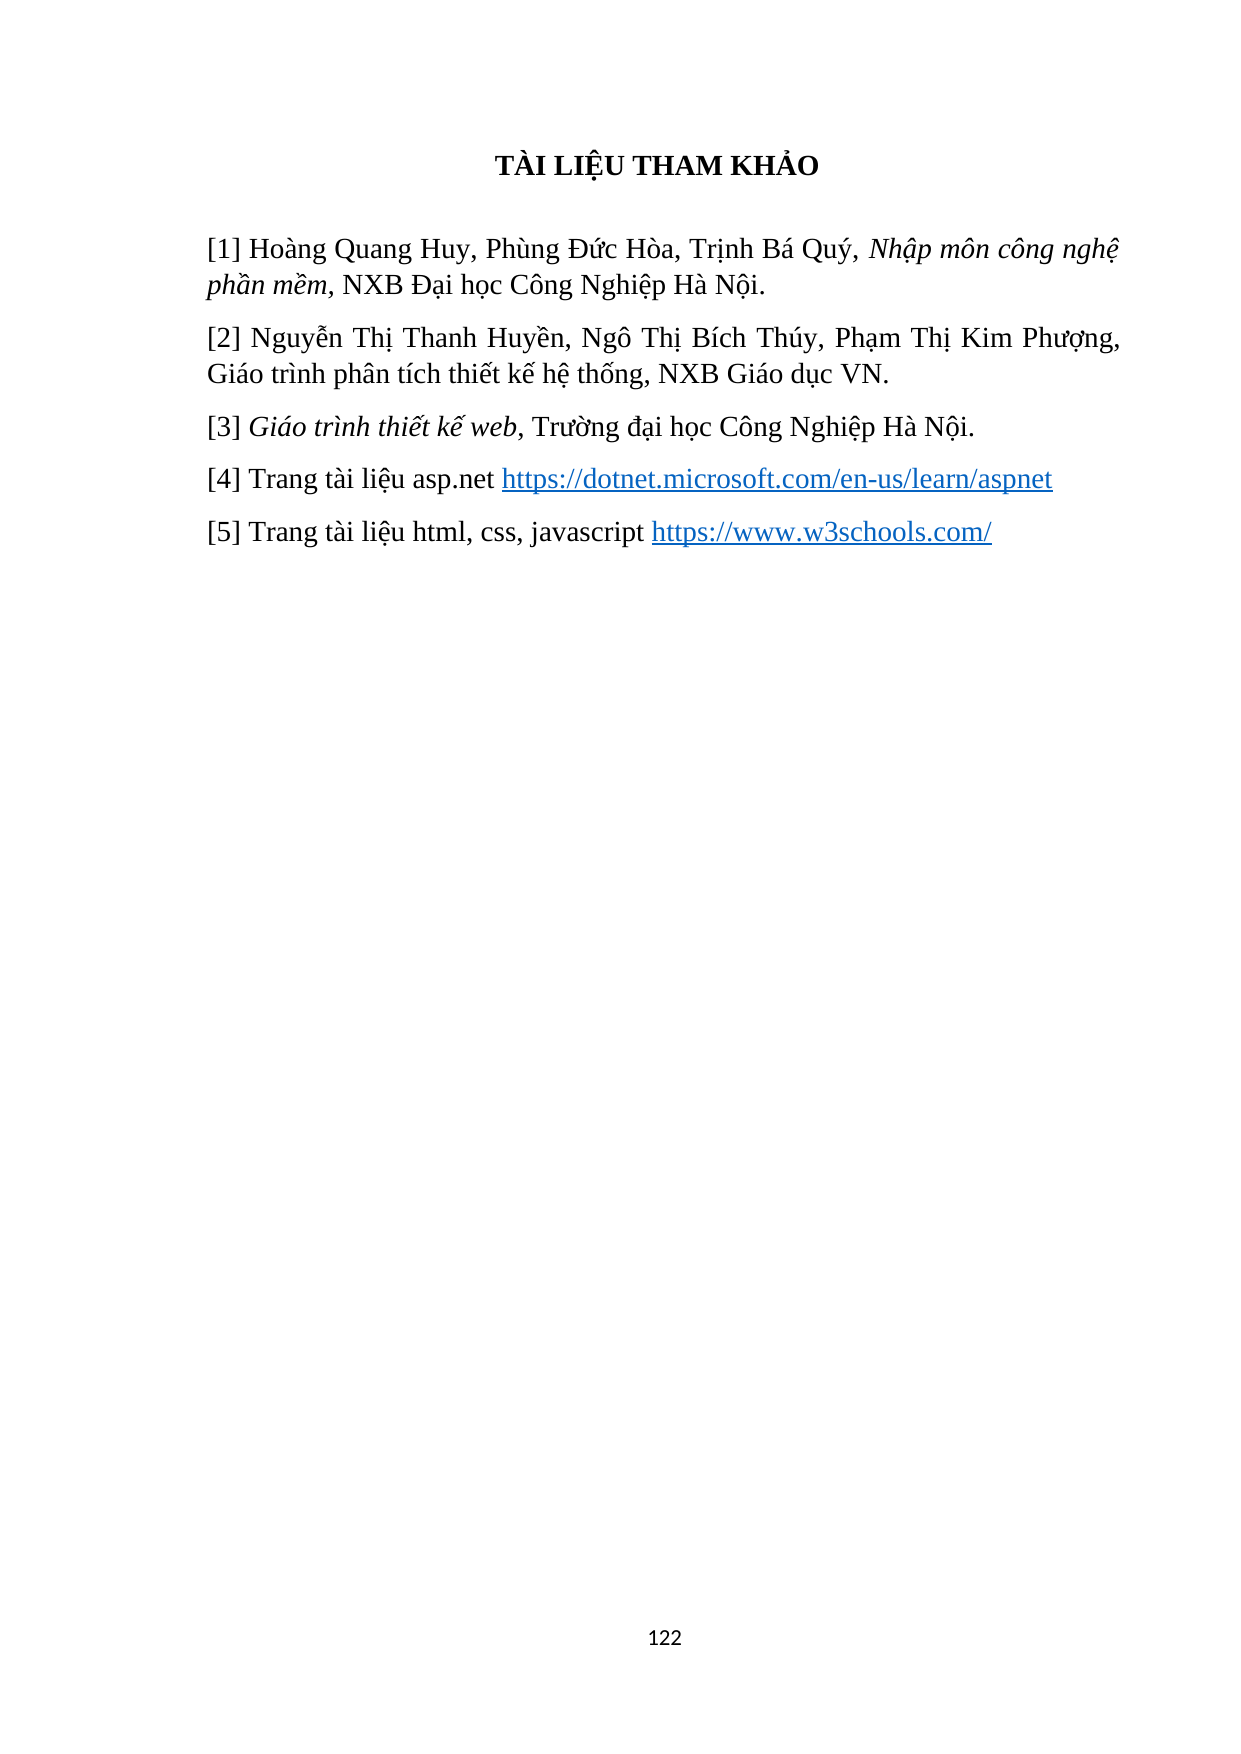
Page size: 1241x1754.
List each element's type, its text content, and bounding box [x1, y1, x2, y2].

text [1] Hoàng Quang Huy, Phùng Đức Hòa, Trịnh Bá Quý, Nhập môn công nghệ phần mềm, NXB Đại học Công Nghiệp Hà Nội. [207, 231, 1122, 300]
text [2] Nguyễn Thị Thanh Huyền, Ngô Thị Bích Thúy, Phạm Thị Kim Phượng, Giáo trình phân tích thiết kế hệ thống, NXB Giáo dục VN. [207, 320, 1122, 389]
subtitle TÀI LIỆU THAM KHẢO [192, 148, 1122, 181]
text [4] Trang tài liệu asp.net https://dotnet.microsoft.com/en-us/learn/aspnet [207, 461, 1122, 495]
text [5] Trang tài liệu html, css, javascript https://www.w3schools.com/ [207, 514, 1122, 548]
text [3] Giáo trình thiết kế web, Trường đại học Công Nghiệp Hà Nội. [207, 409, 1122, 442]
